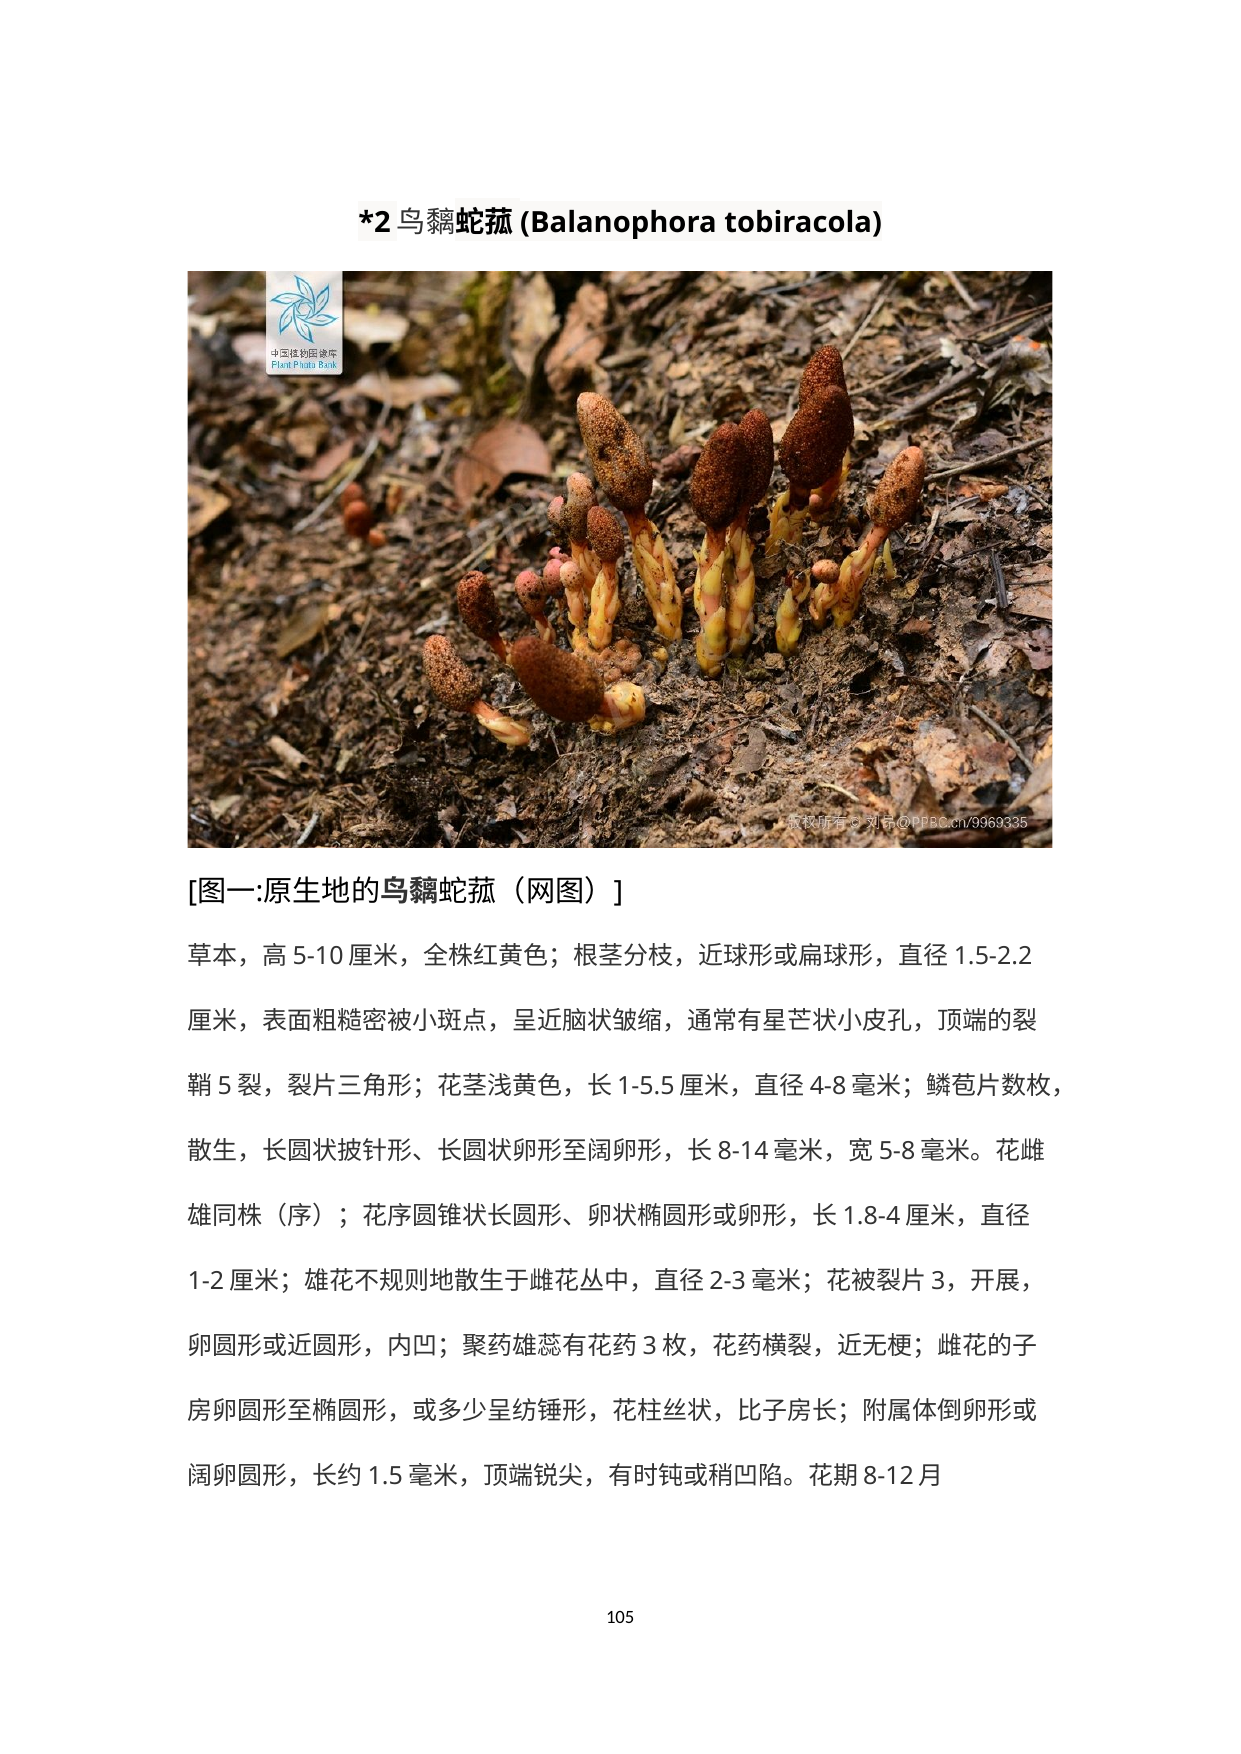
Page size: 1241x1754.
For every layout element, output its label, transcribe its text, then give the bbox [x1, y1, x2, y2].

text 草本，高5-10厘米，全株红黄色；根茎分枝，近球形或扁球形，直径1.5-2.2厘米，表面粗糙密被小斑点，呈近脑状皱缩，通常有星芒状小皮孔，顶端的裂鞘5裂，裂片三角形；花茎浅黄色，长1-5.5厘米，直径4-8毫米；鳞苞片数枚，散生，长圆状披针形、长圆状卵形至阔卵形，长8-14毫米，宽5-8毫米。花雌雄同株（序）；花序圆锥状长圆形、卵状椭圆形或卵形，长1.8-4厘米，直径1-2厘米；雄花不规则地散生于雌花丛中，直径2-3毫米；花被裂片3，开展，卵圆形或近圆形，内凹；聚药雄蕊有花药3枚，花药横裂，近无梗；雌花的子房卵圆形至椭圆形，或多少呈纺锤形，花柱丝状，比子房长；附属体倒卵形或阔卵圆形，长约1.5毫米，顶端锐尖，有时钝或稍凹陷。花期8-12月 [187, 921, 1053, 1506]
picture [187, 271, 1053, 848]
text [图一:原生地的鸟黐蛇菰（网图）] [187, 856, 1053, 921]
subtitle *2鸟黐蛇菰 (Balanophora tobiracola) [187, 187, 1053, 252]
